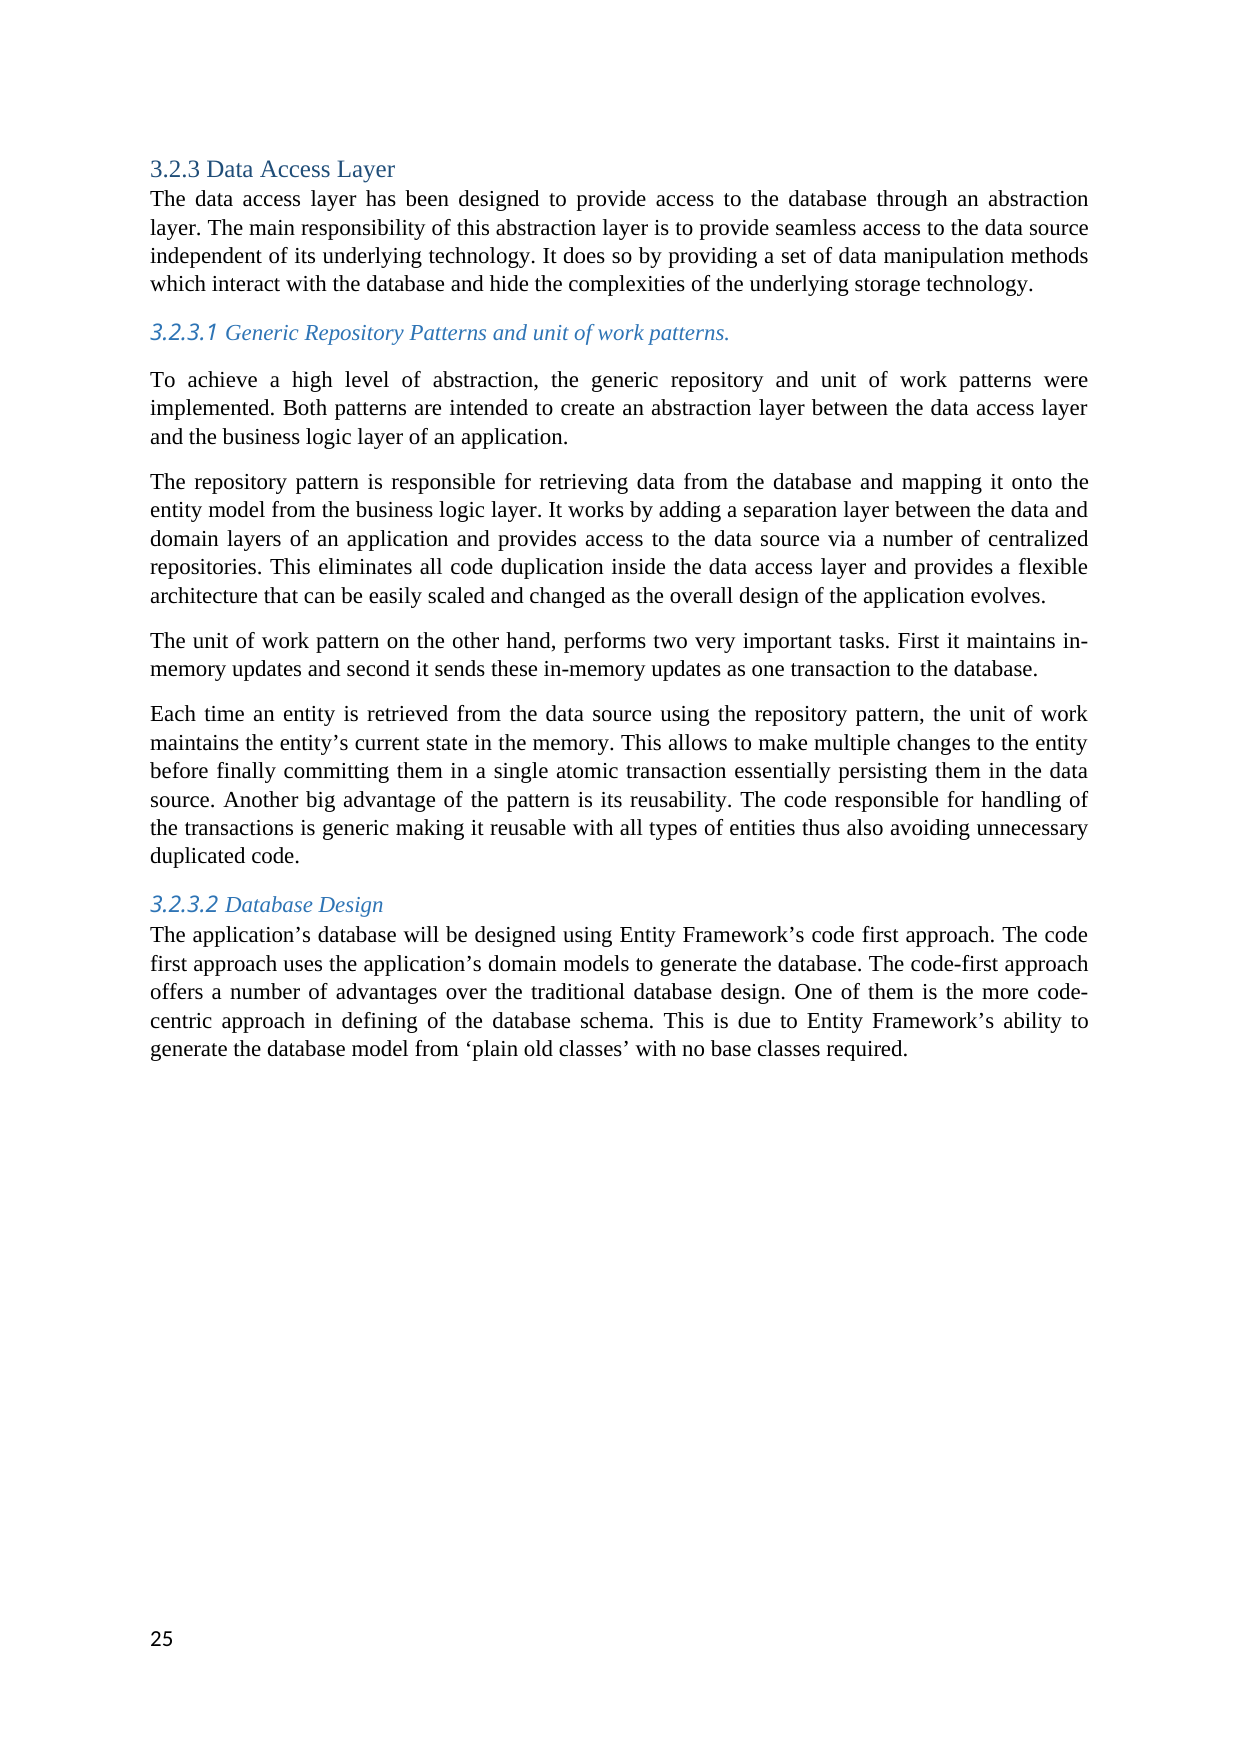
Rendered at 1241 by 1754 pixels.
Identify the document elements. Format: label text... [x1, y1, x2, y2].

text Each time an entity is retrieved from the data source using the repository pattern, the unit of work maintains the entity’s current state in the memory. This allows to make multiple changes to the entity before finally committing them in a single atomic transaction essentially persisting them in the data source. Another big advantage of the pattern is its reusability. The code responsible for handling of the transactions is generic making it reusable with all types of entities thus also avoiding unnecessary duplicated code. [150, 700, 1090, 869]
text The data access layer has been designed to provide access to the database through an abstraction layer. The main responsibility of this abstraction layer is to provide seamless access to the data source independent of its underlying technology. It does so by providing a set of data manipulation methods which interact with the database and hide the complexities of the underlying storage technology. [150, 185, 1090, 297]
text The unit of work pattern on the other hand, performs two very important tasks. First it maintains in-memory updates and second it sends these in-memory updates as one transaction to the database. [150, 627, 1090, 682]
list Generic Repository Patterns and unit of work patterns. [150, 316, 1090, 347]
subtitle 3.2.3 Data Access Layer [150, 154, 1090, 183]
text The repository pattern is responsible for retrieving data from the database and mapping it onto the entity model from the business logic layer. It works by adding a separation layer between the data and domain layers of an application and provides access to the data source via a number of centralized repositories. This eliminates all code duplication inside the data access layer and provides a flexible architecture that can be easily scaled and changed as the overall design of the application evolves. [150, 468, 1090, 608]
text The application’s database will be designed using Entity Framework’s code first approach. The code first approach uses the application’s domain models to generate the database. The code-first approach offers a number of advantages over the traditional database design. One of them is the more code-centric approach in defining of the database schema. This is due to Entity Framework’s ability to generate the database model from ‘plain old classes’ with no base classes required. [150, 921, 1090, 1062]
subtitle Database Design [150, 888, 1090, 919]
text To achieve a high level of abstraction, the generic repository and unit of work patterns were implemented. Both patterns are intended to create an abstraction layer between the data access layer and the business logic layer of an application. [150, 366, 1090, 449]
